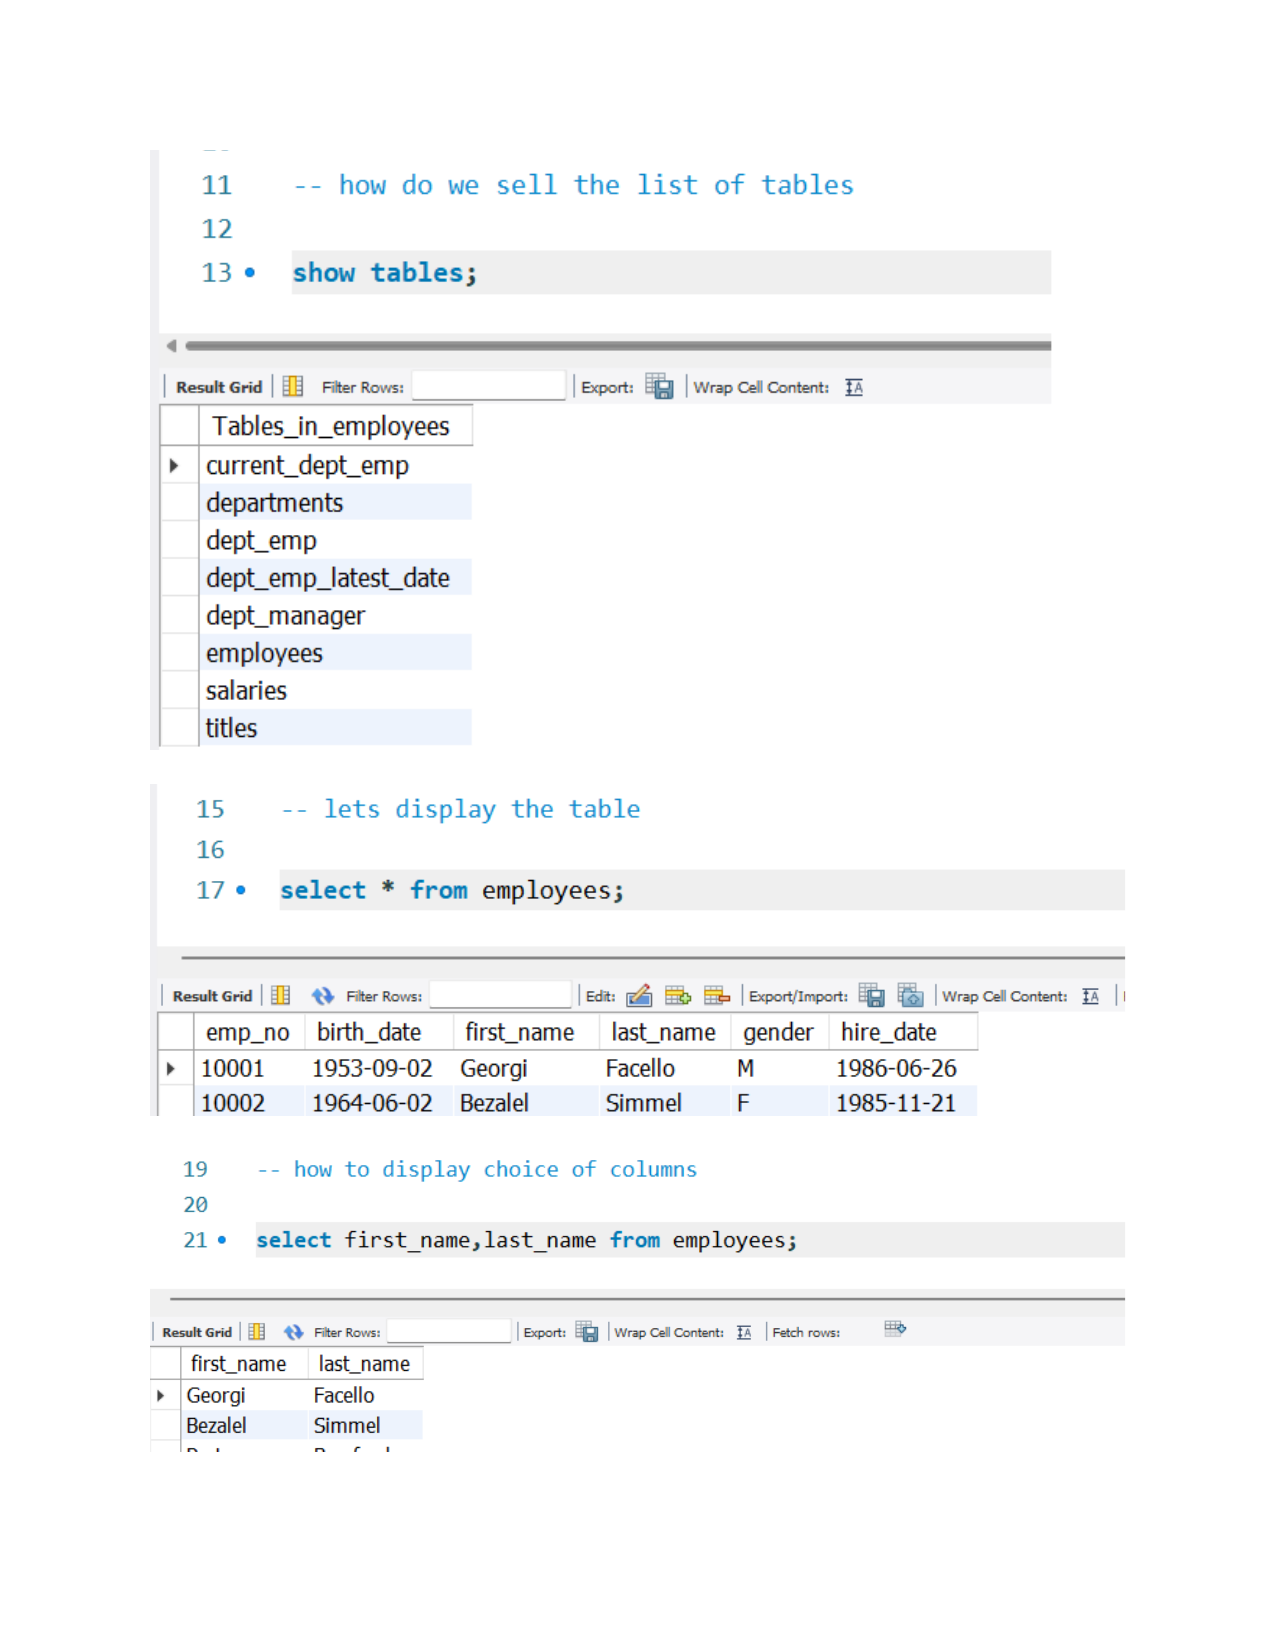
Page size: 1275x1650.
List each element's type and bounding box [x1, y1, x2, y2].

picture [150, 784, 1125, 1116]
picture [150, 150, 1052, 750]
picture [150, 1149, 1125, 1452]
